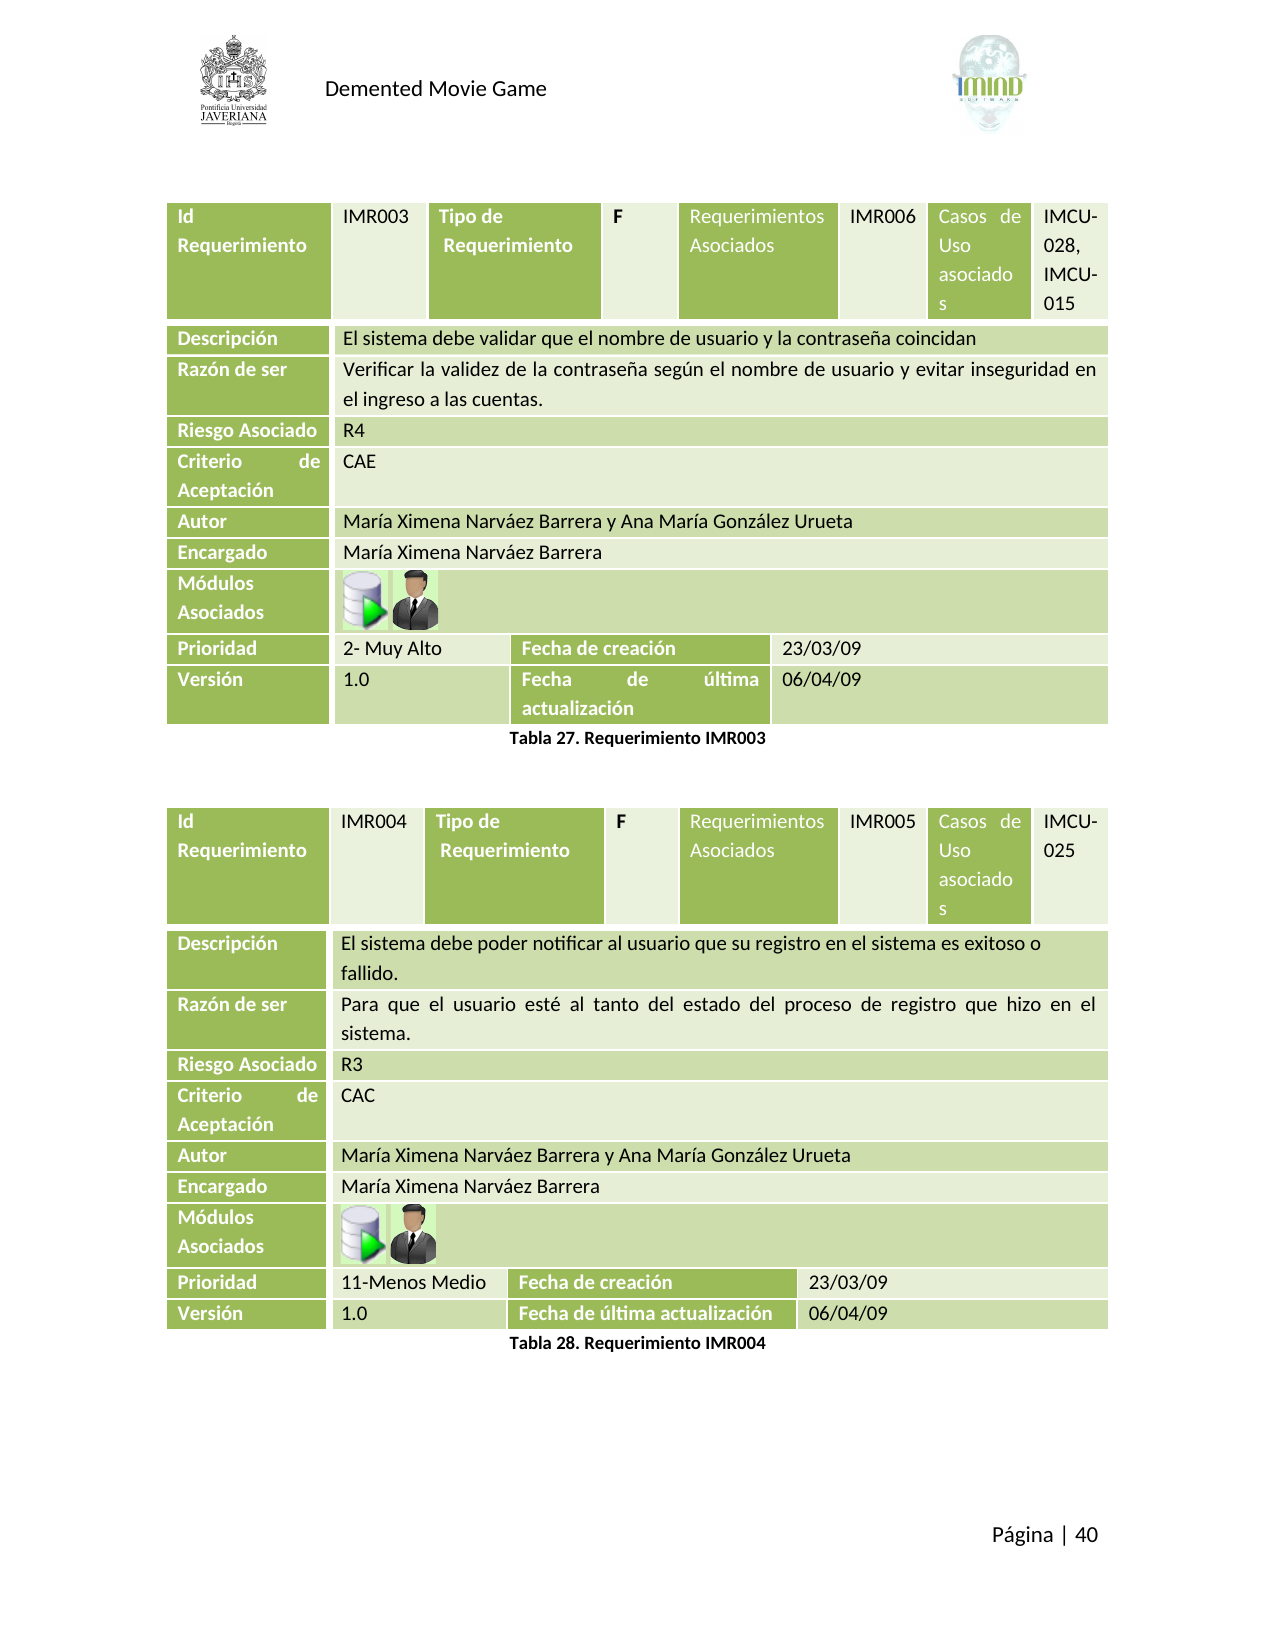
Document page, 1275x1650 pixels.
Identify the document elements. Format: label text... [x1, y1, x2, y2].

table_header Tipo de Requerimiento [429, 203, 601, 319]
table_header IMR003 [333, 203, 426, 319]
table_cell 06/04/09 [772, 666, 1108, 724]
table_cell Criterio de Aceptación [167, 1082, 326, 1140]
picture [392, 570, 439, 630]
table_cell CAE [335, 448, 1108, 506]
table_cell Fecha de última actualización [508, 1300, 796, 1329]
table_cell Descripción [167, 326, 329, 354]
picture [200, 35, 267, 126]
table_cell María Ximena Narváez Barrera [335, 539, 1108, 568]
table_cell 1.0 [335, 666, 509, 724]
table_cell El sistema debe validar que el nombre de usuario y la contraseña coincidan [335, 326, 1108, 354]
table_cell Prioridad [167, 1269, 326, 1298]
table_cell Riesgo Asociado [167, 1051, 326, 1080]
table_cell Autor [167, 508, 329, 537]
table_cell 06/04/09 [798, 1300, 1108, 1329]
table_cell Criterio de Aceptación [167, 448, 329, 506]
table_header IMR005 [840, 808, 926, 924]
table_cell María Ximena Narváez Barrera y Ana María González Urueta [335, 508, 1108, 537]
table_cell Razón de ser [167, 991, 326, 1049]
table_header IMR004 [331, 808, 423, 924]
table_cell [335, 570, 1108, 633]
table_cell R4 [335, 417, 1108, 446]
table_header Requerimientos Asociados [679, 203, 838, 319]
table_cell Fecha de creación [508, 1269, 797, 1298]
table_cell Fecha de creación [511, 635, 770, 664]
table_header F [603, 203, 677, 319]
table_cell Versión [167, 1300, 326, 1329]
table_cell Encargado [167, 539, 329, 568]
table_cell Autor [167, 1142, 326, 1171]
table_header Requerimientos Asociados [680, 808, 838, 924]
picture [340, 1204, 386, 1264]
table_cell Encargado [167, 1173, 326, 1202]
table_cell Descripción [167, 931, 326, 989]
table_cell 2- Muy Alto [335, 635, 510, 664]
table_cell Riesgo Asociado [167, 417, 329, 446]
table_header Id Requerimiento [167, 808, 329, 924]
table_cell María Ximena Narváez Barrera [333, 1173, 1108, 1202]
table_header Tipo de Requerimiento [425, 808, 604, 924]
table_cell Verificar la validez de la contraseña según el nombre de usuario y evitar inseguridad en el ingreso a las cuentas. [335, 357, 1108, 415]
table_cell Módulos Asociados [167, 1204, 326, 1267]
table_header IMCU-025 [1034, 808, 1108, 924]
table_header Id Requerimiento [167, 203, 331, 319]
table_cell CAC [333, 1082, 1108, 1140]
table_header IMCU-028, IMCU-015 [1034, 203, 1108, 319]
table_header F [606, 808, 678, 924]
table_cell [333, 1204, 1108, 1267]
table_cell 1.0 [333, 1300, 506, 1329]
table_cell R3 [333, 1051, 1108, 1080]
table_cell 11-Menos Medio [333, 1269, 507, 1298]
table_header Casos de Uso asociados [928, 203, 1031, 319]
table_cell 23/03/09 [772, 635, 1108, 664]
table_cell María Ximena Narváez Barrera y Ana María González Urueta [333, 1142, 1108, 1171]
table_cell El sistema debe poder notificar al usuario que su registro en el sistema es exitoso o fallido. [333, 931, 1108, 989]
picture [951, 35, 1033, 138]
table_cell Fecha de última actualización [511, 666, 770, 724]
picture [342, 570, 389, 630]
table_cell Razón de ser [167, 357, 329, 415]
table_header IMR006 [840, 203, 926, 319]
table_header Casos de Uso asociados [928, 808, 1031, 924]
table_cell Módulos Asociados [167, 570, 329, 633]
table_cell 23/03/09 [798, 1269, 1108, 1298]
picture [390, 1204, 436, 1264]
table_cell Prioridad [167, 635, 329, 664]
table_cell Para que el usuario esté al tanto del estado del proceso de registro que hizo en el sistema. [333, 991, 1108, 1049]
table_cell Versión [167, 666, 329, 724]
